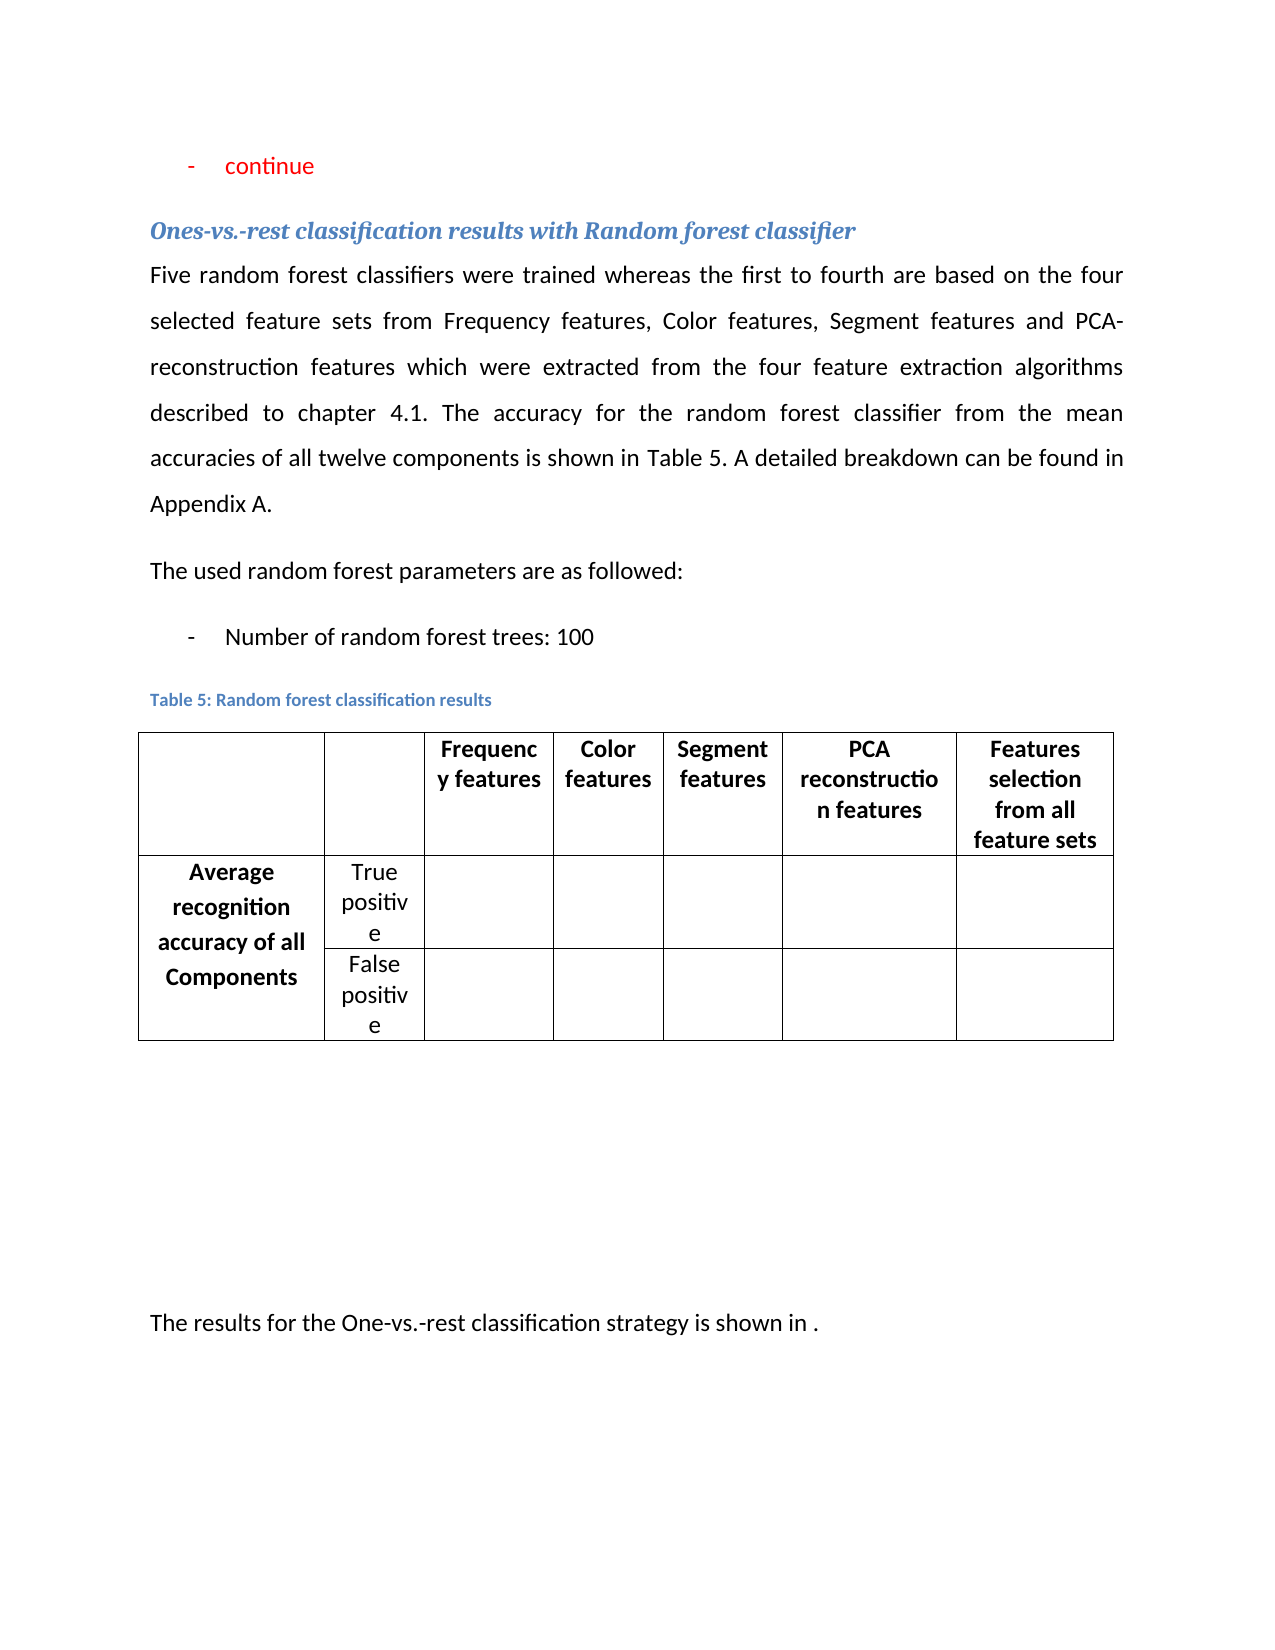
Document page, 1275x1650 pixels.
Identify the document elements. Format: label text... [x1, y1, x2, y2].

text The used random forest parameters are as followed: [150, 555, 1125, 585]
table_header PCA reconstruction features [783, 733, 956, 855]
table_header Color features [554, 733, 663, 855]
table_header Segment features [664, 733, 782, 855]
subtitle Ones-vs.-rest classification results with Random forest classifier [150, 217, 1125, 245]
list continue [187, 150, 1125, 181]
table_cell [783, 856, 956, 947]
text Five random forest classifiers were trained whereas the first to fourth are based on the four selected feature sets from Frequency features, Color features, Segment features and PCA-reconstruction features which were extracted from the four feature extraction algorithms described to chapter 4.1. The accuracy for the random forest classifier from the mean accuracies of all twelve components is shown in Table 5. A detailed breakdown can be found in Appendix A. [150, 260, 1125, 519]
table_cell [425, 949, 553, 1040]
table_cell False positive [325, 949, 424, 1040]
table_cell [957, 949, 1113, 1040]
table_cell [664, 949, 782, 1040]
table_cell True positive [325, 856, 424, 947]
table_cell Average recognition accuracy of all Components [139, 856, 324, 1040]
list Number of random forest trees: 100 [187, 621, 1125, 652]
table_cell [554, 949, 663, 1040]
table_header Frequency features [425, 733, 553, 855]
text The results for the One-vs.-rest classification strategy is shown in . [150, 1307, 1125, 1338]
table_cell [554, 856, 663, 947]
table_header Features selection from all feature sets [957, 733, 1113, 855]
table_cell [425, 856, 553, 947]
table_header [139, 733, 324, 855]
table_cell [783, 949, 956, 1040]
table_header [325, 733, 424, 855]
table_cell [957, 856, 1113, 947]
text Table 5: Random forest classification results [150, 688, 1125, 711]
table_cell [664, 856, 782, 947]
